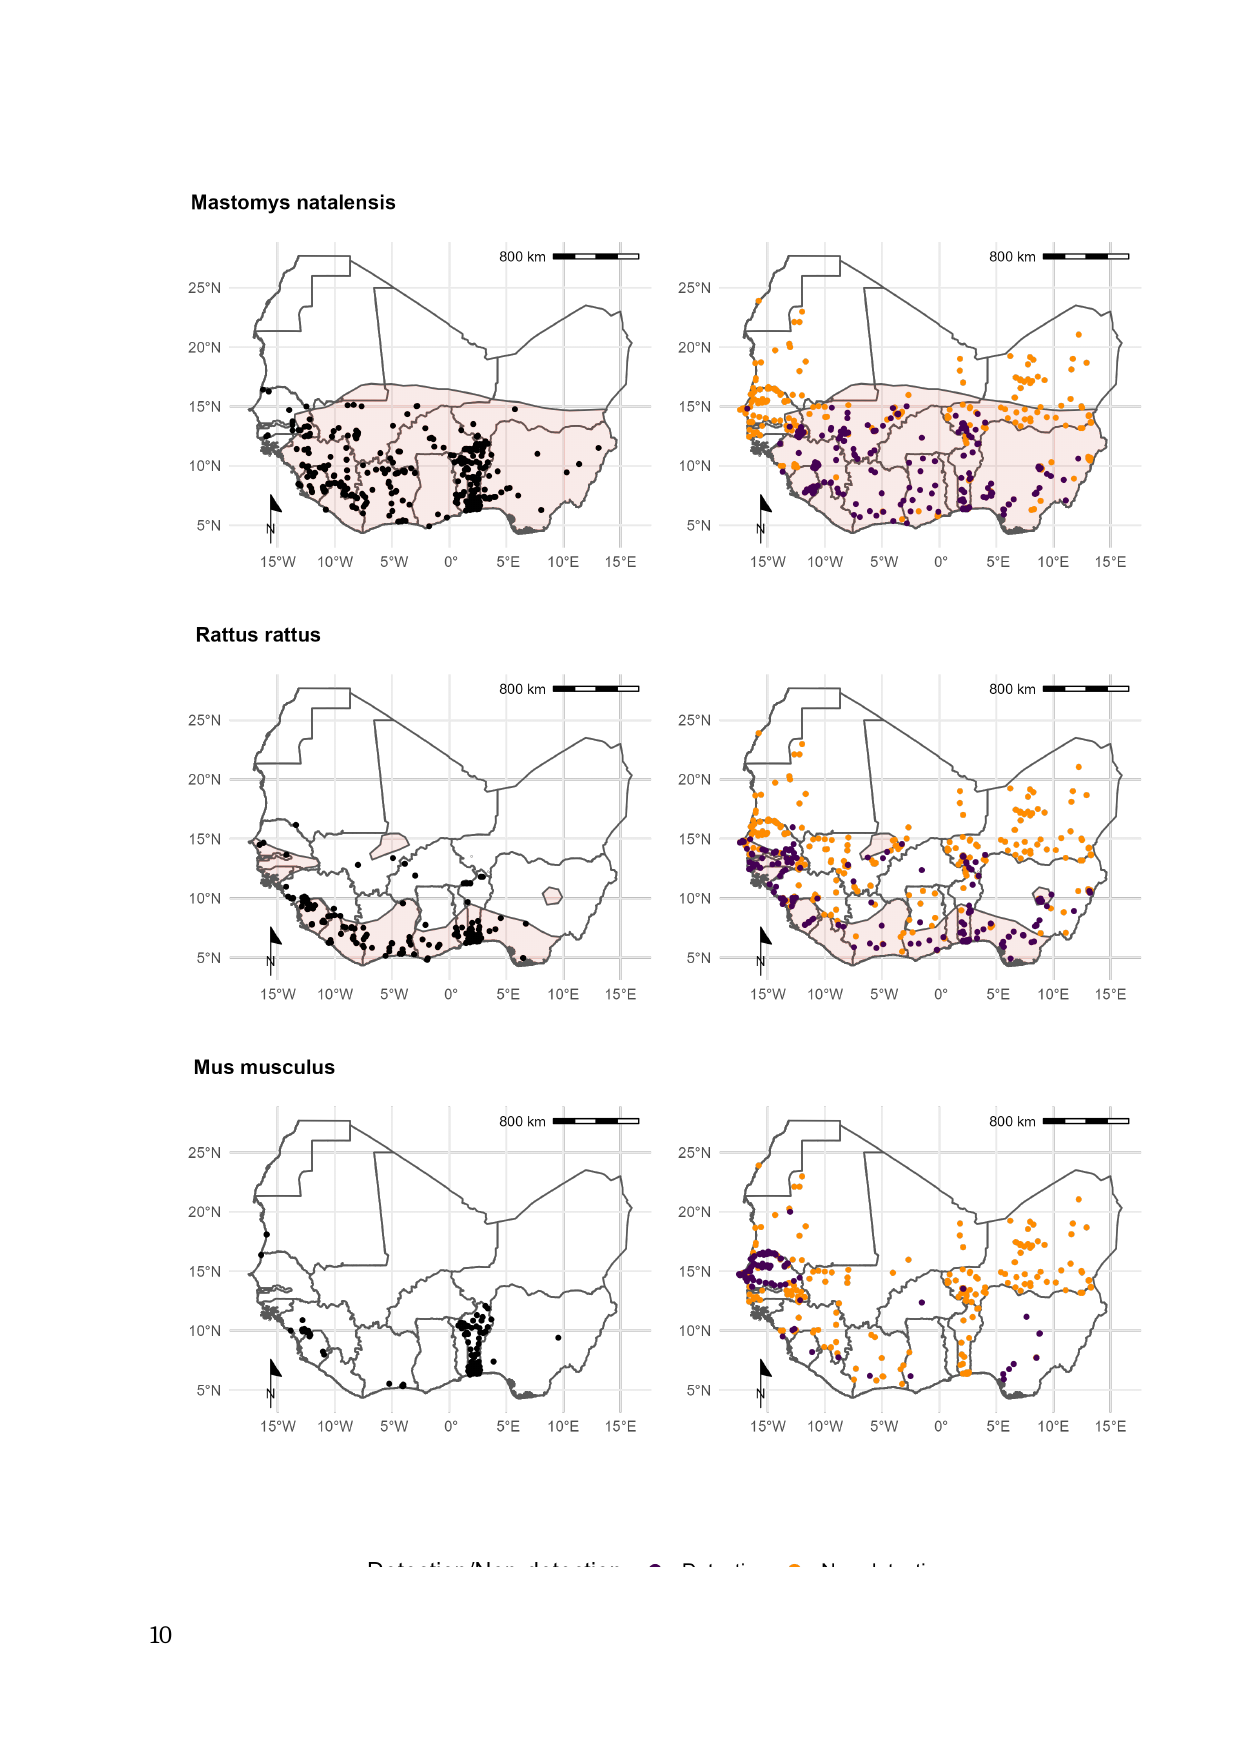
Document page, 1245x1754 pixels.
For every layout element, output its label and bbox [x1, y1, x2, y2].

picture [170, 187, 1150, 1567]
